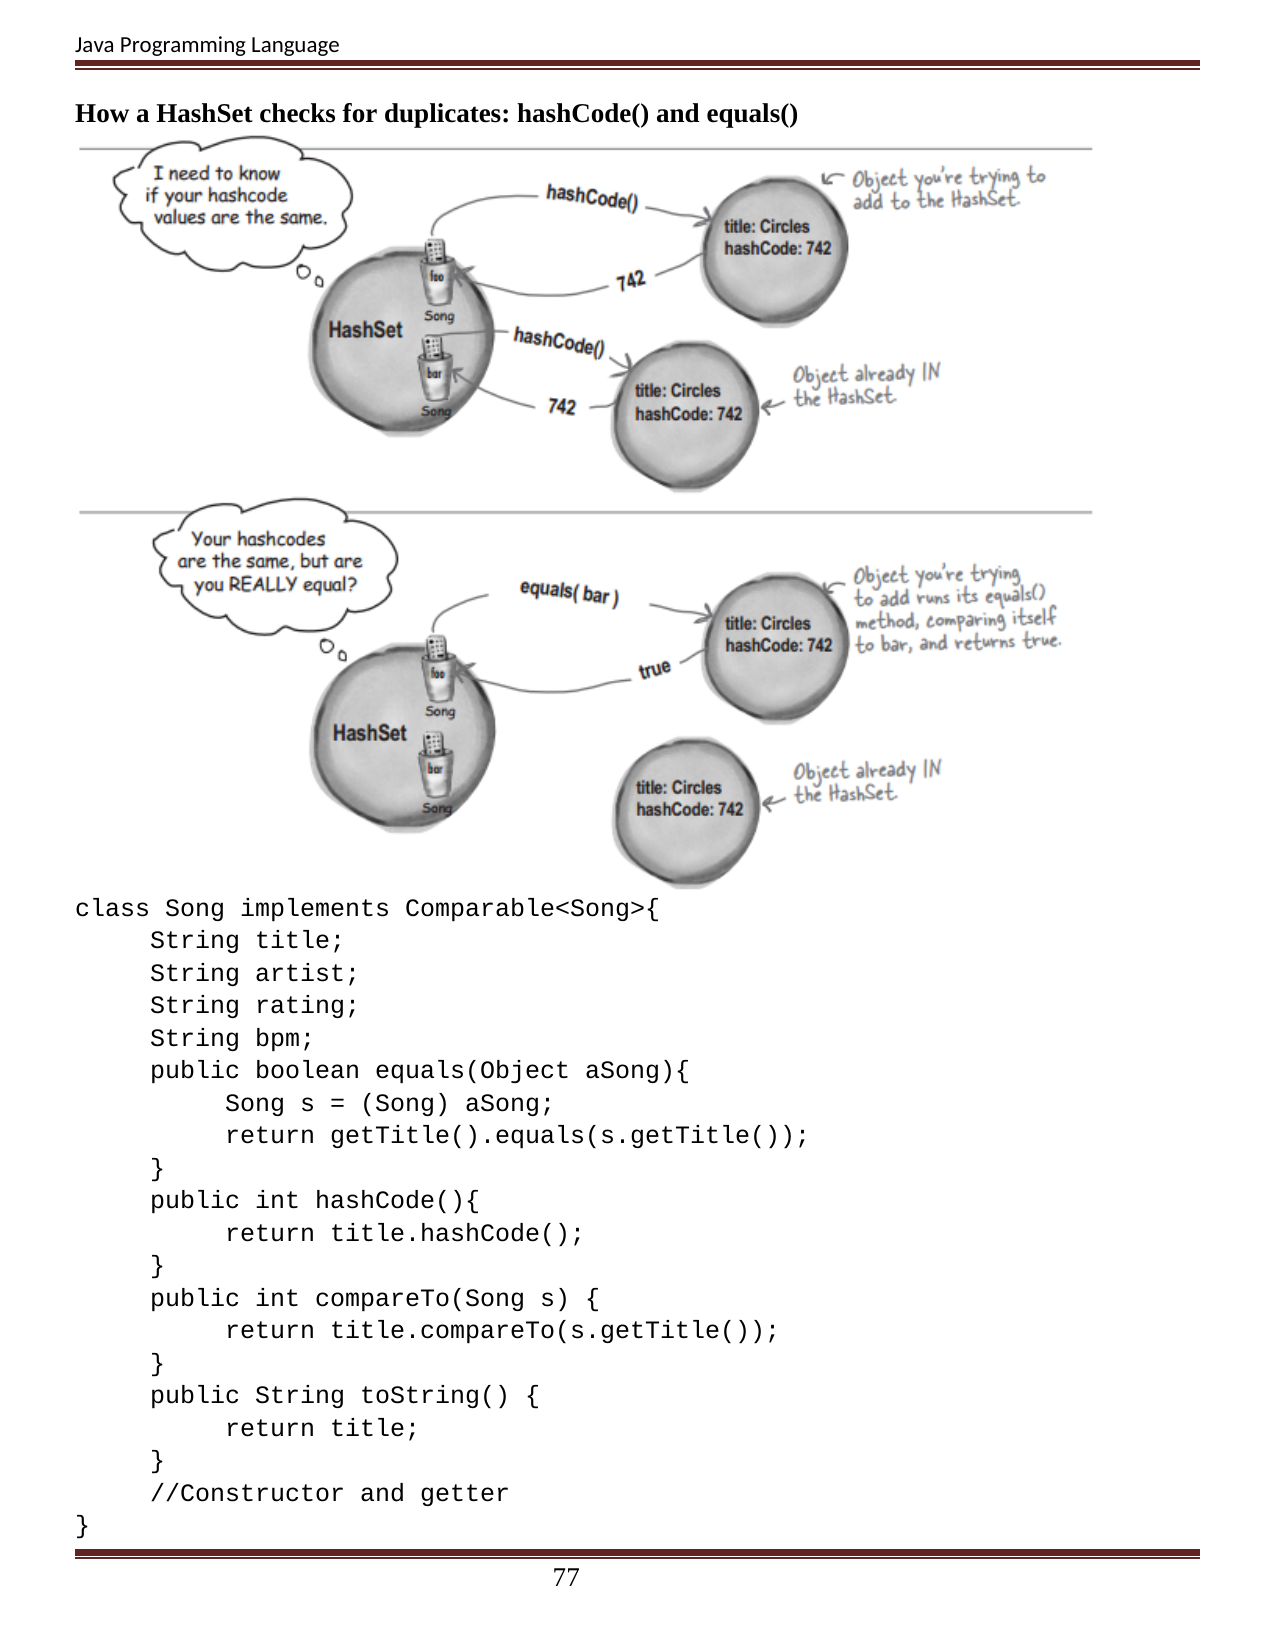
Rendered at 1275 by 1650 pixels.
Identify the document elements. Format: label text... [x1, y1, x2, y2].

text public String toString() { [75, 1383, 1200, 1411]
text class Song implements Comparable<Song>{ [75, 895, 1200, 923]
text public int hashCode(){ [150, 1188, 1200, 1216]
text } [75, 1513, 1200, 1541]
text String title; [150, 928, 1200, 956]
text } [150, 1448, 1200, 1476]
text String artist; [150, 960, 1200, 988]
text return title.compareTo(s.getTitle()); [150, 1318, 1200, 1346]
text public boolean equals(Object aSong){ [150, 1058, 1200, 1086]
picture [75, 133, 1094, 891]
text Song s = (Song) aSong; [225, 1090, 1200, 1118]
text String rating; [150, 993, 1200, 1021]
text } [150, 1253, 1200, 1281]
text //Constructor and getter [150, 1480, 1200, 1508]
text How a HashSet checks for duplicates: hashCode() and equals() [75, 97, 1200, 129]
text return title.hashCode(); [150, 1220, 1200, 1248]
text public int compareTo(Song s) { [150, 1285, 1200, 1313]
text String bpm; [150, 1025, 1200, 1053]
text } [150, 1155, 1200, 1183]
text } [150, 1350, 1200, 1378]
text return title; [225, 1415, 1200, 1443]
text return getTitle().equals(s.getTitle()); [225, 1123, 1200, 1151]
